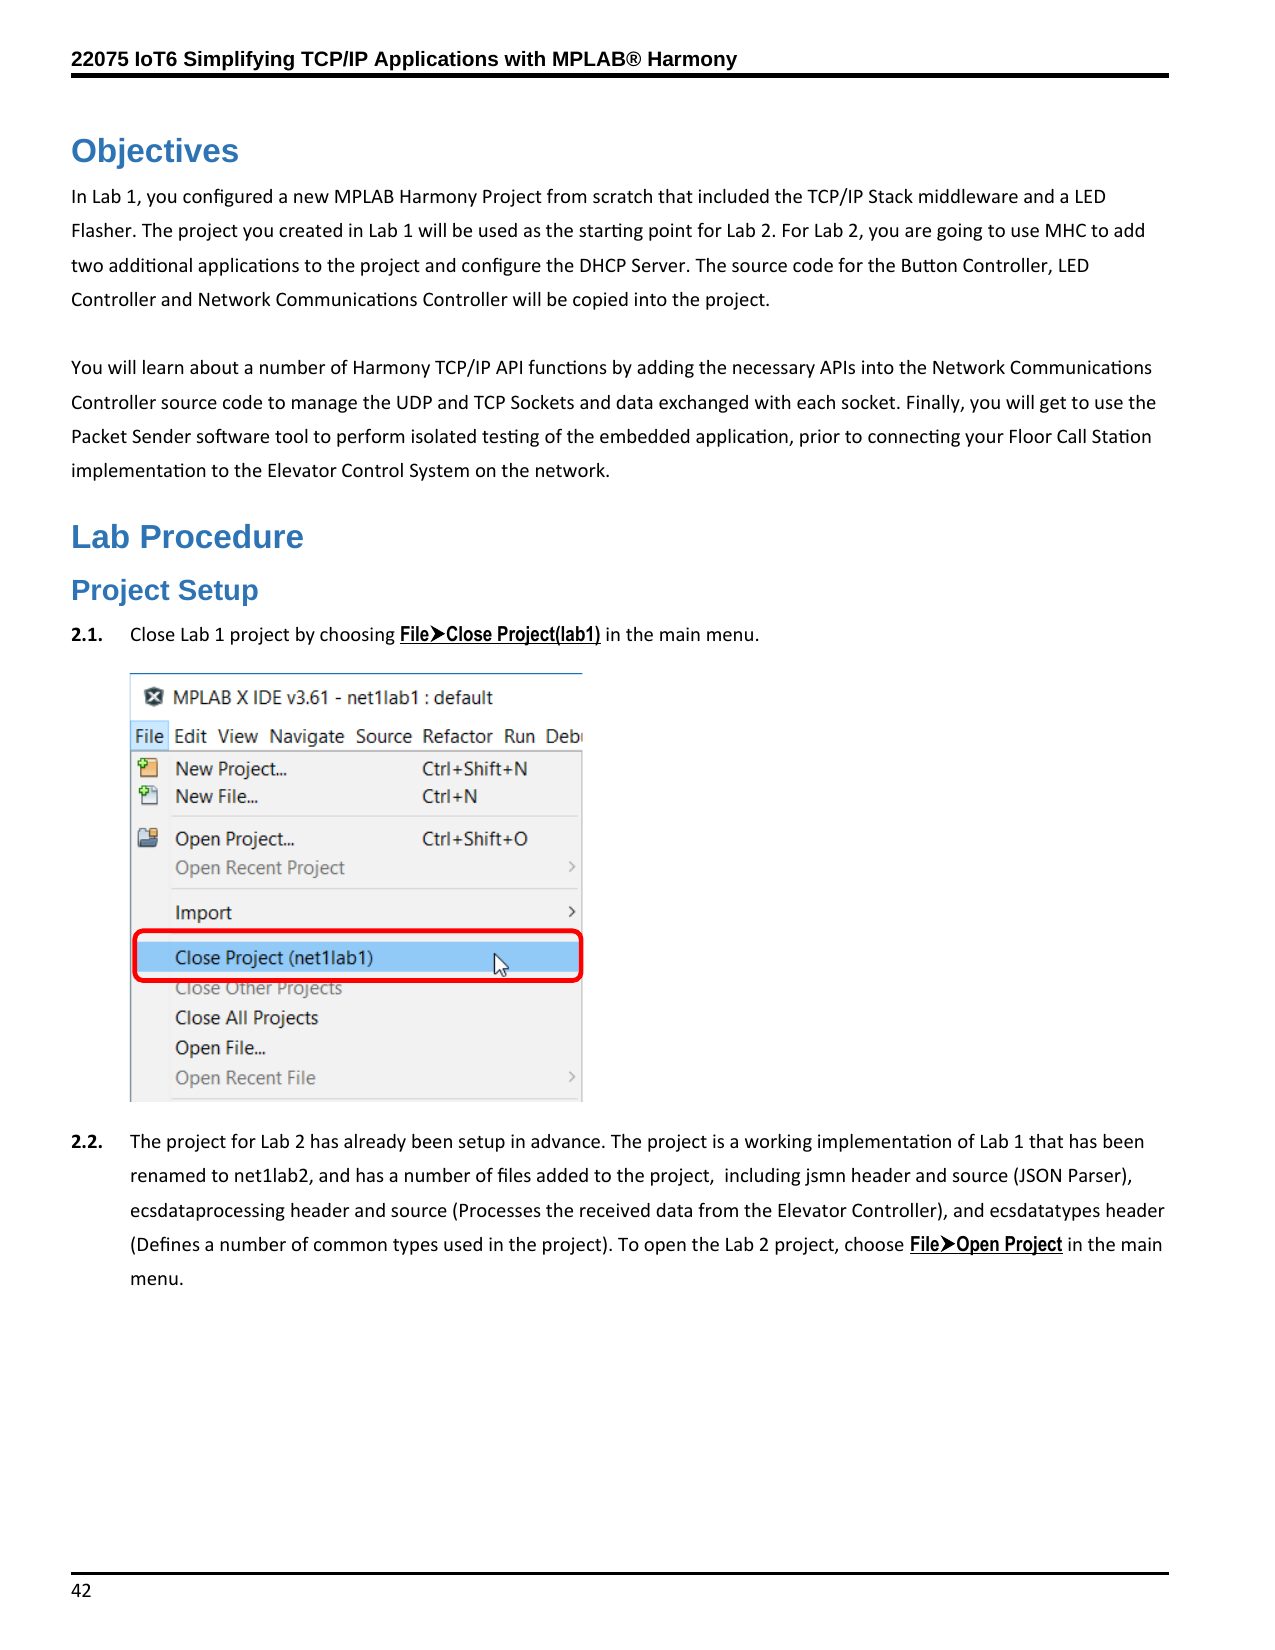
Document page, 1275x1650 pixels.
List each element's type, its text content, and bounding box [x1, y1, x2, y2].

subtitle Objectives [71, 131, 1169, 170]
list Close Lab 1 project by choosing FileClose Project(lab1) in the main menu. [71, 621, 1169, 646]
picture [129, 673, 583, 1102]
subtitle Project Setup [71, 573, 1169, 606]
list The project for Lab 2 has already been setup in advance. The project is a working implementation of Lab 1 that has been renamed to net1lab2, and has a number of files added to the project, including jsmn header and source (JSON Parser), ecsdataprocessing header and source (Processes the received data from the Elevator Controller), and ecsdatatypes header (Defines a number of common types used in the project). To open the Lab 2 project, choose FileOpen Project in the main menu. [71, 1128, 1169, 1291]
table_header [130, 659, 1134, 1125]
text You will learn about a number of Harmony TCP/IP API functions by adding the necessary APIs into the Network Communications Controller source code to manage the UDP and TCP Sockets and data exchanged with each socket. Finally, you will get to use the Packet Sender software tool to perform isolated testing of the embedded application, prior to connecting your Floor Call Station implementation to the Elevator Control System on the network. [71, 354, 1169, 483]
picture [138, 934, 578, 978]
subtitle Lab Procedure [71, 517, 1169, 555]
text In Lab 1, you configured a new MPLAB Harmony Project from scratch that included the TCP/IP Stack middleware and a LED Flasher. The project you created in Lab 1 will be used as the starting point for Lab 2. For Lab 2, you are going to use MHC to add two additional applications to the project and configure the DHCP Server. The source code for the Button Controller, LED Controller and Network Communications Controller will be copied into the project. [71, 183, 1169, 311]
